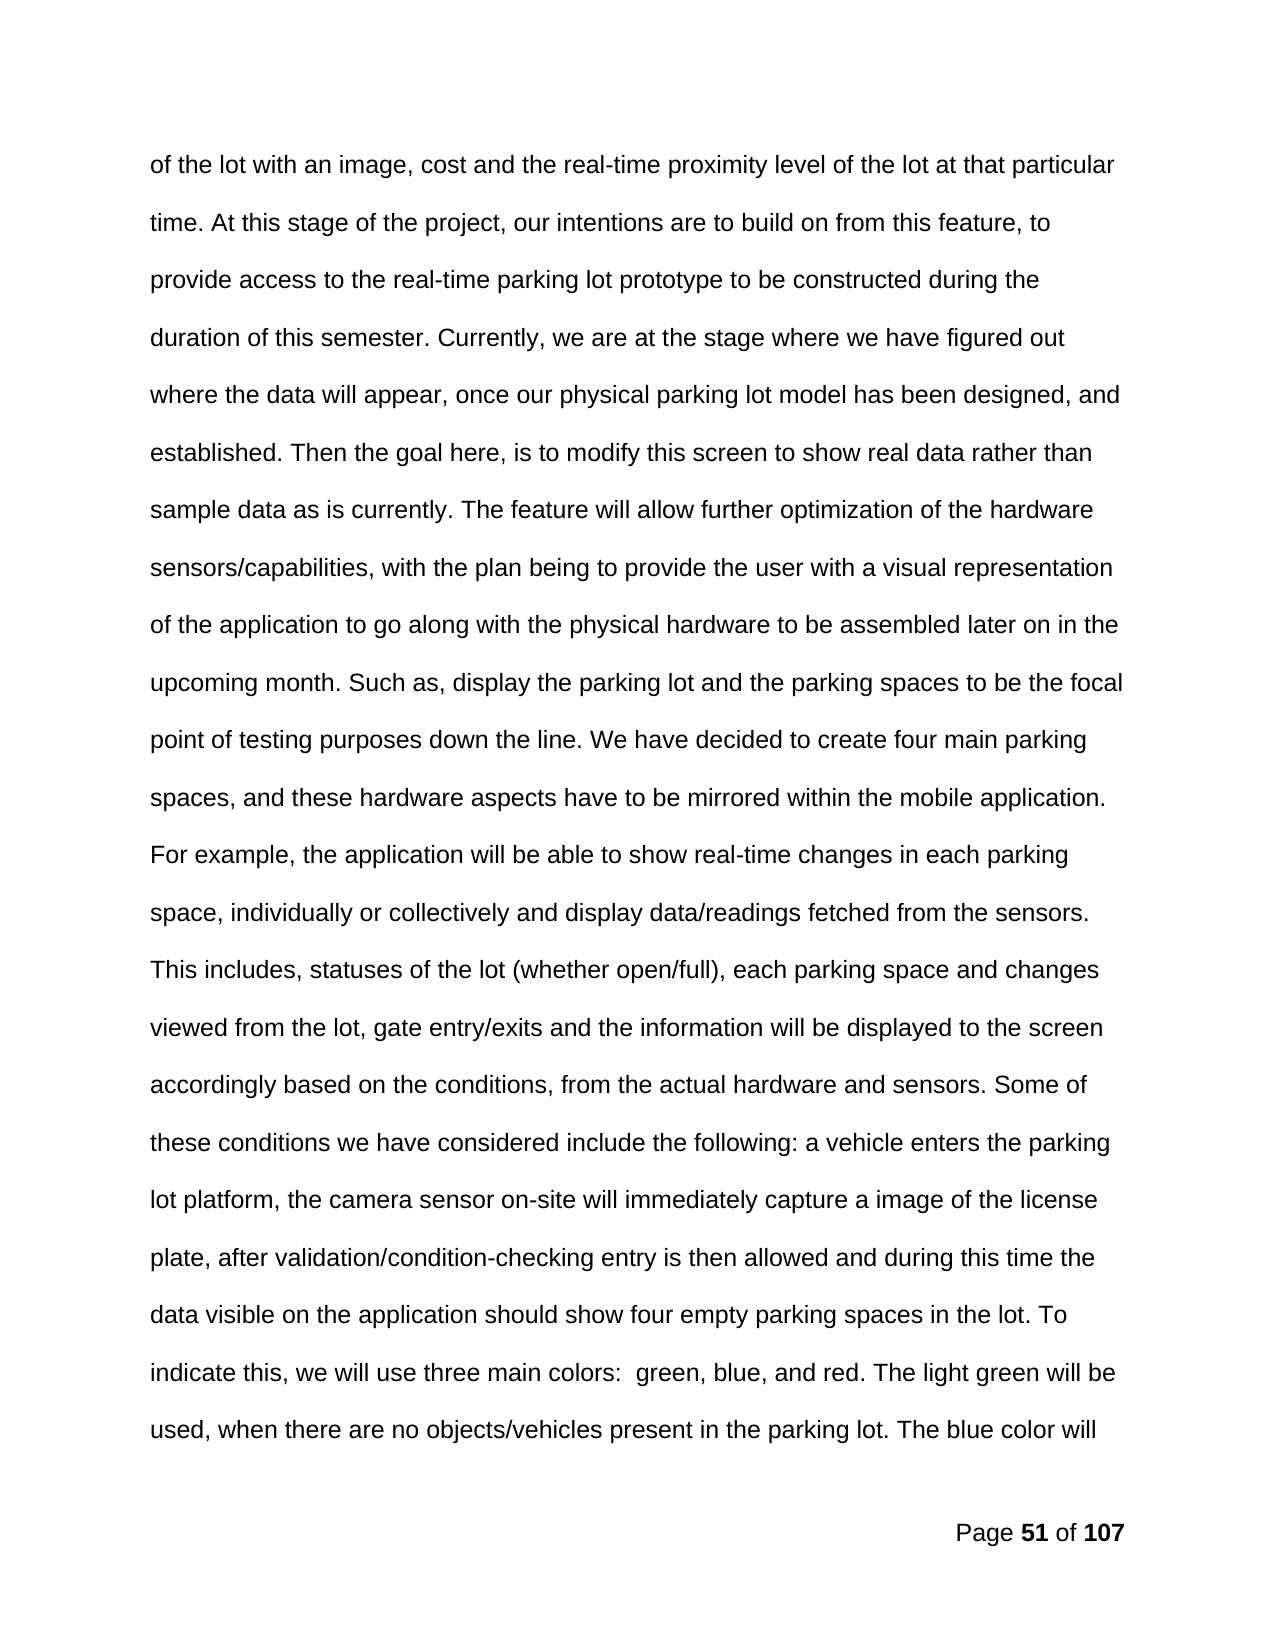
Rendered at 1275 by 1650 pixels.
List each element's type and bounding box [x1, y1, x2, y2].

text [150, 150, 1125, 1444]
